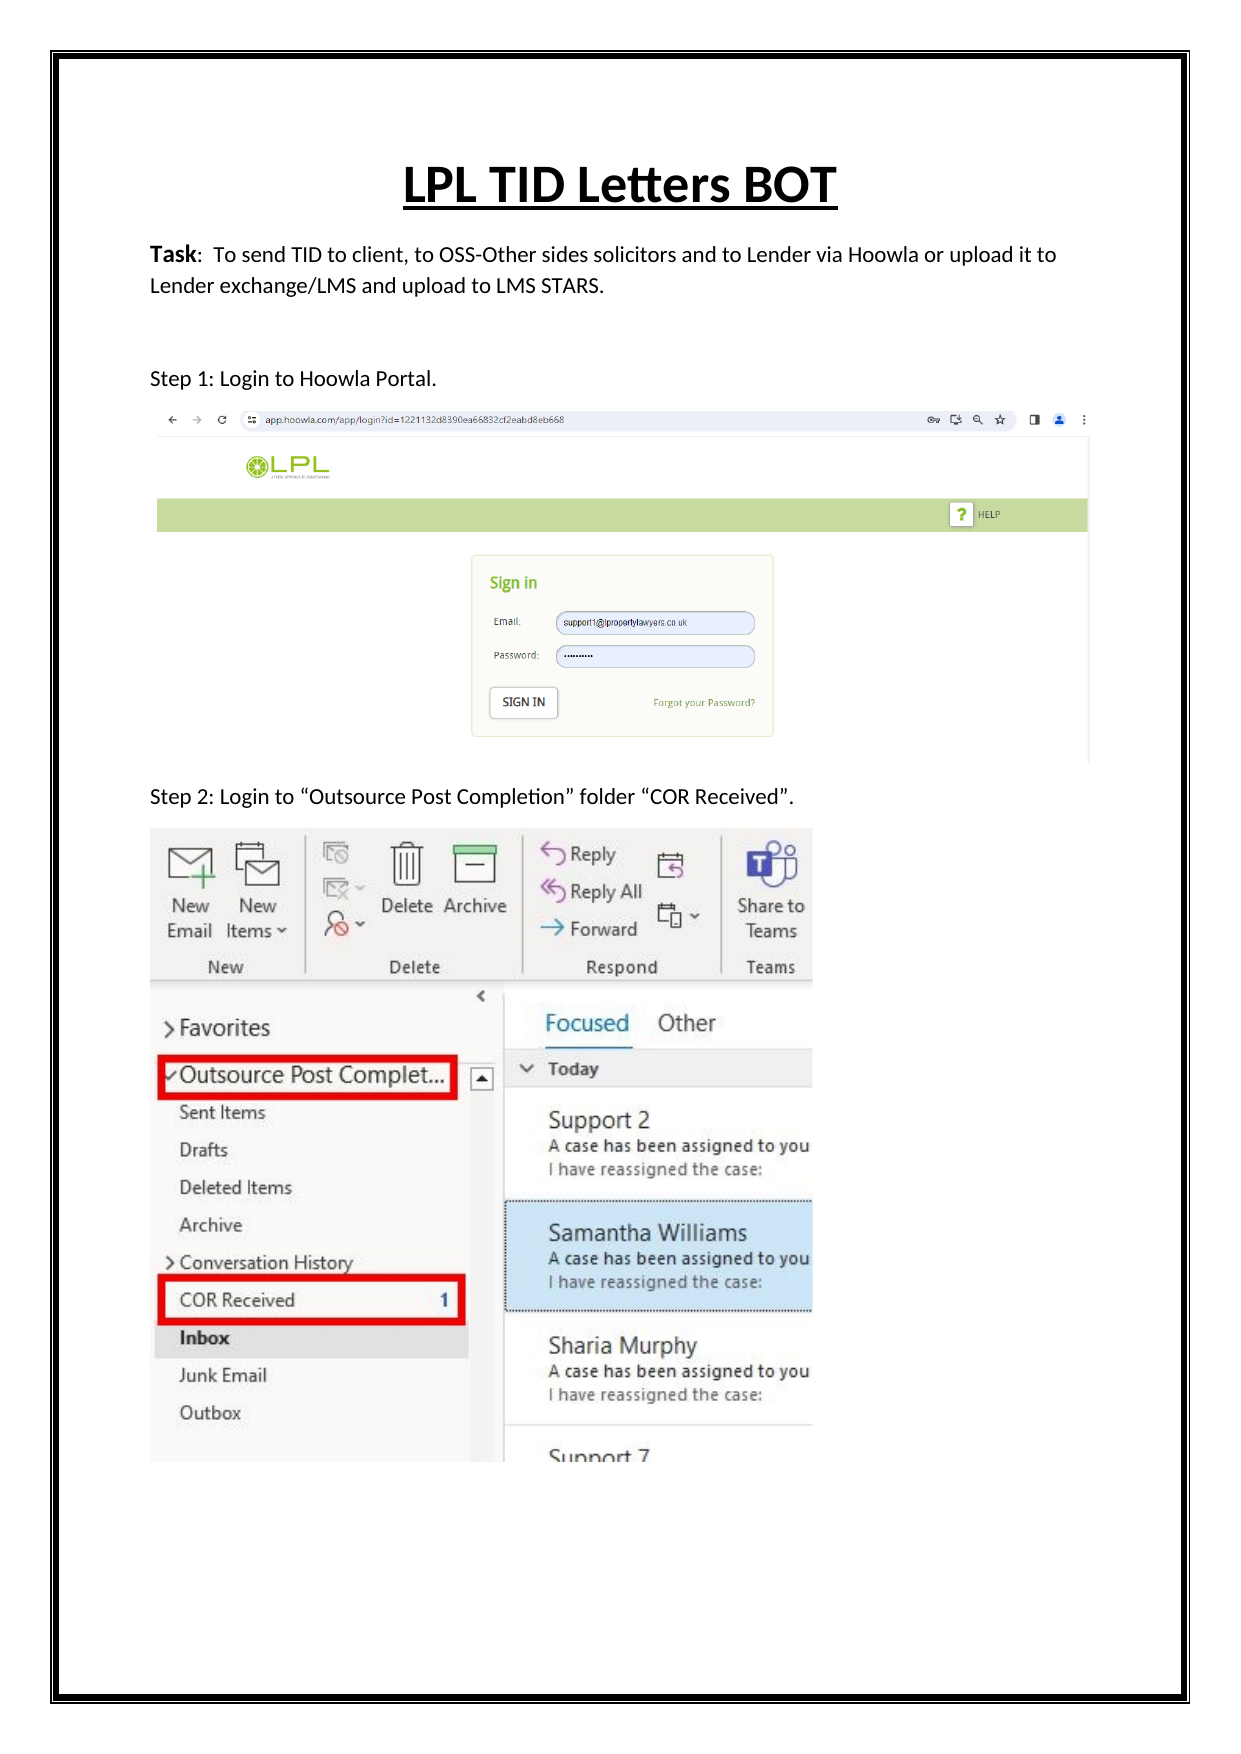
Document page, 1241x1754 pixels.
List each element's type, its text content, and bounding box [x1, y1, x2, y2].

text Task: To send TID to client, to OSS-Other sides solicitors and to Lender via Hoowla or upload it to Lender exchange/LMS and upload to LMS STARS. [150, 238, 1090, 299]
picture [150, 828, 813, 1462]
text Step 1: Login to Hoowla Portal. [150, 364, 1090, 392]
text Step 2: Login to “Outsource Post Completion” folder “COR Received”. [150, 782, 1090, 810]
text LPL TID Letters BOT [150, 150, 1090, 216]
picture [157, 411, 1091, 763]
